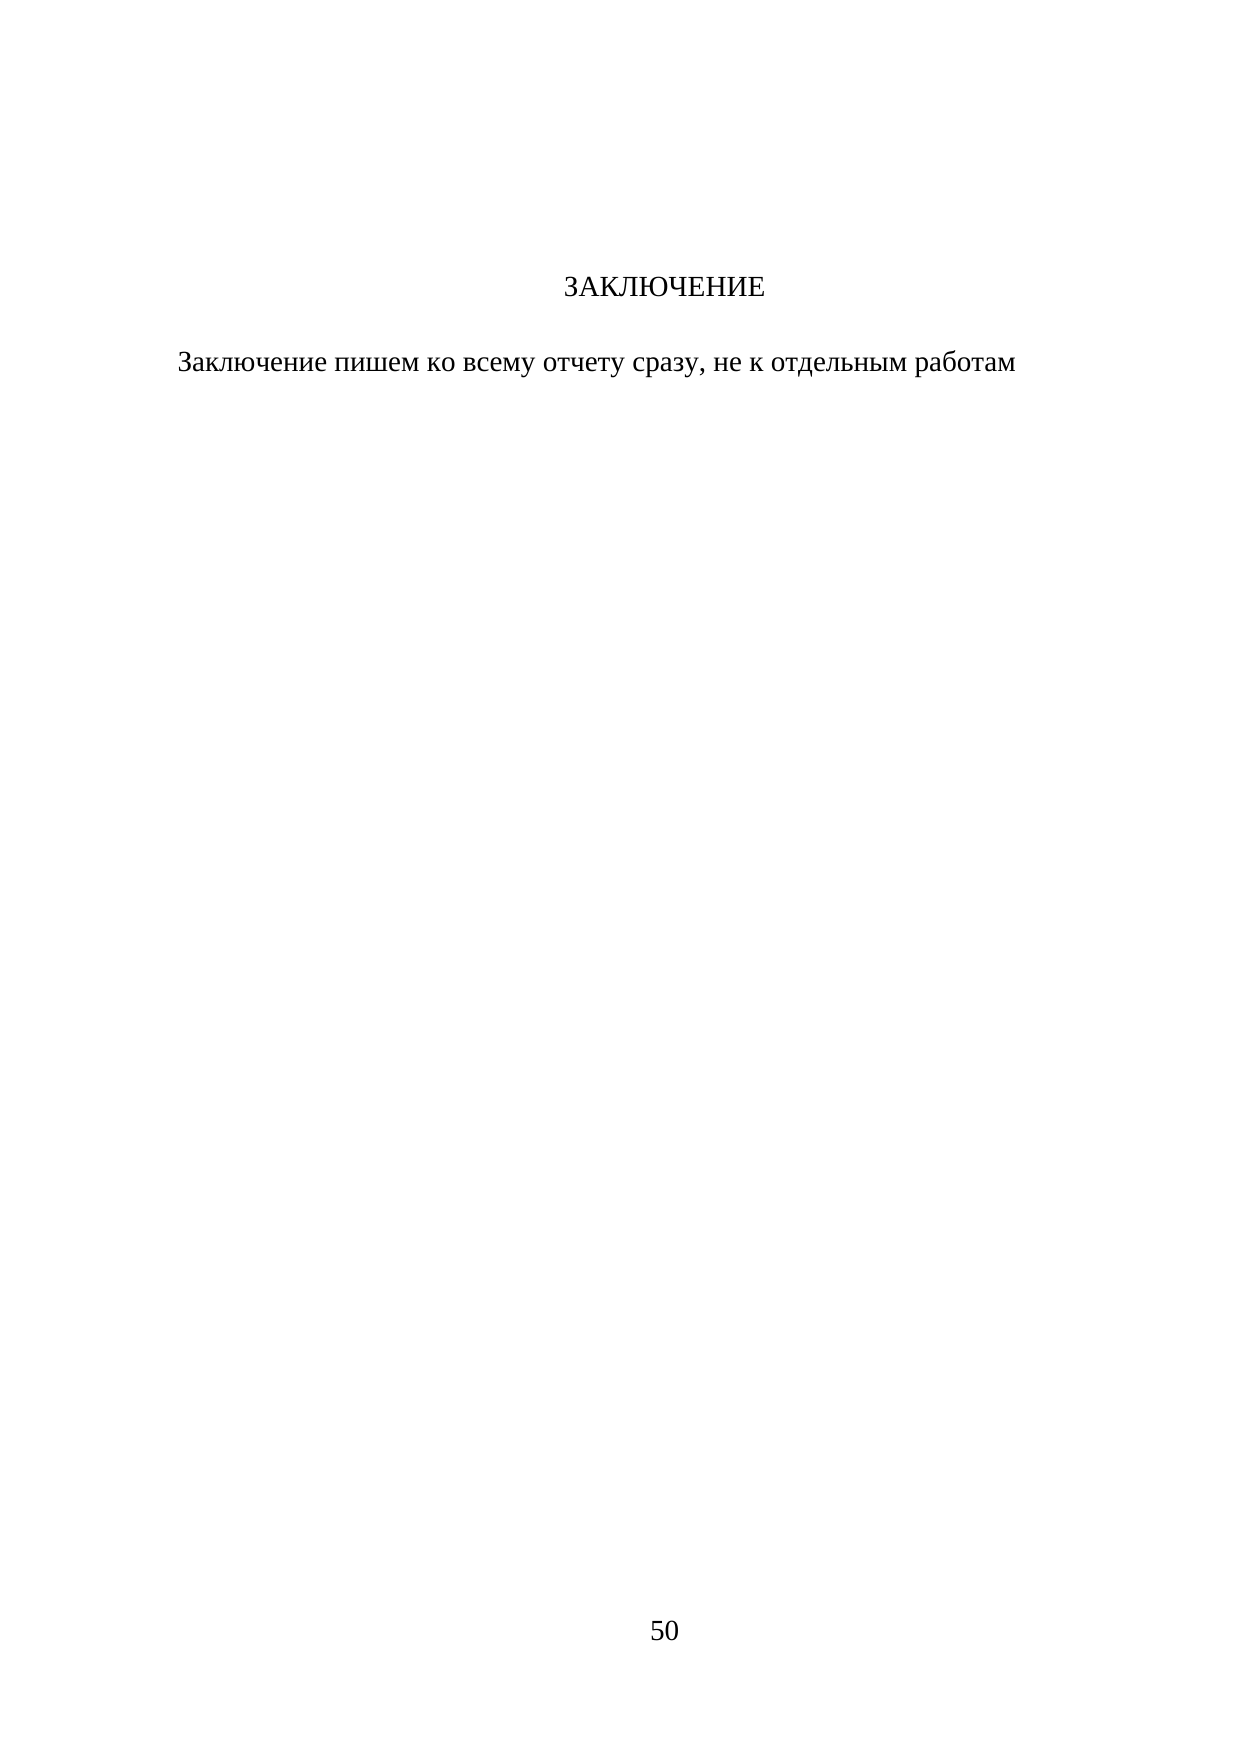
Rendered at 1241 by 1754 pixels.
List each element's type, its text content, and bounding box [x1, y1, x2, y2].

text ЗАКЛЮЧЕНИЕ [177, 269, 1152, 303]
text Заключение пишем ко всему отчету сразу, не к отдельным работам [177, 344, 1152, 378]
